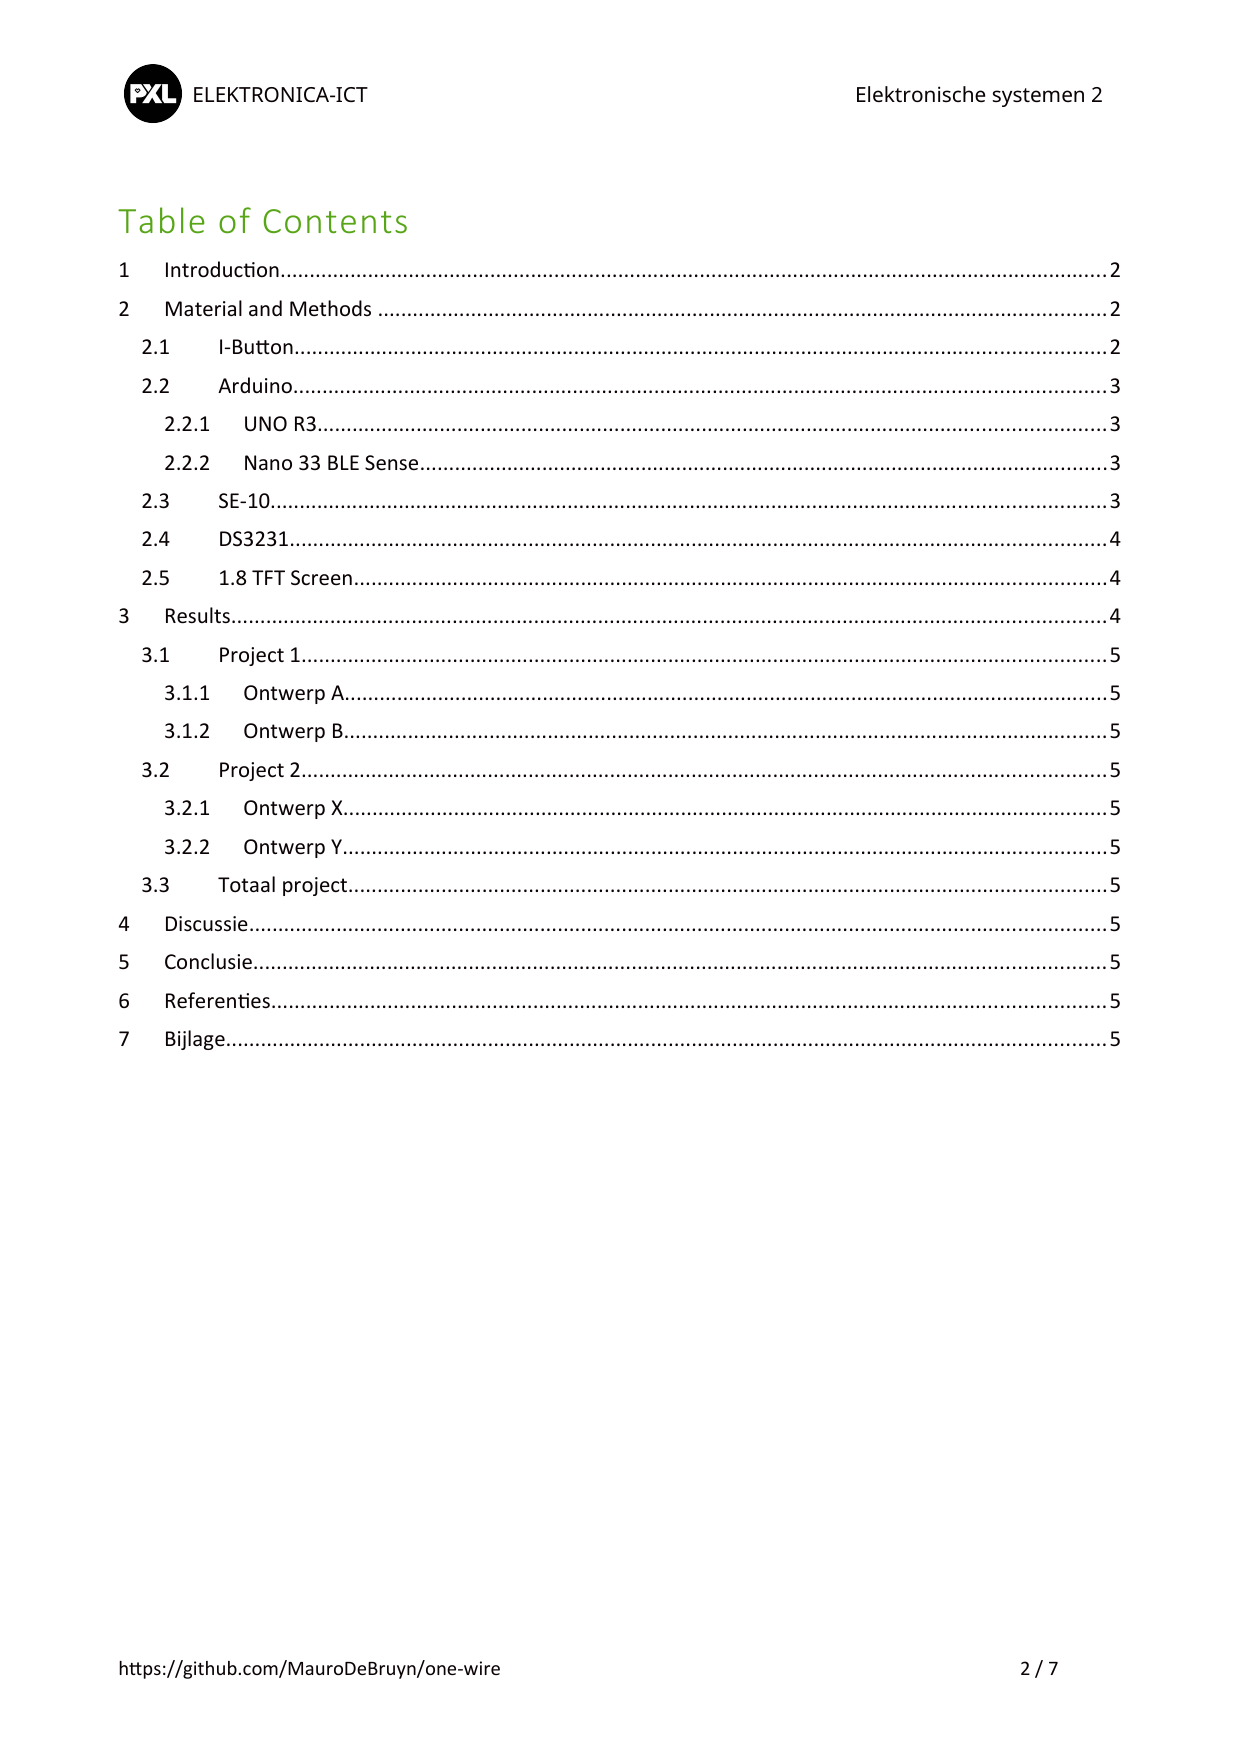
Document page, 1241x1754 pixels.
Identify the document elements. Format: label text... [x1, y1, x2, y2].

text 3.3 Totaal project 5 [141, 870, 1122, 898]
text 3.2 Project 2 5 [141, 755, 1122, 783]
text 2.2.2 Nano 33 BLE Sense 3 [164, 448, 1122, 476]
text 1 Introduction 2 [118, 255, 1122, 283]
text 4 Discussie 5 [118, 909, 1122, 937]
text 2.2.1 UNO R3 3 [164, 409, 1122, 437]
text 2.2 Arduino 3 [141, 371, 1122, 399]
text 2 Material and Methods 2 [118, 294, 1122, 322]
text 3.2.1 Ontwerp X 5 [164, 793, 1122, 822]
text 7 Bijlage 5 [118, 1024, 1122, 1052]
picture [118, 59, 188, 129]
text 2.1 I-Button 2 [141, 332, 1122, 360]
text 5 Conclusie 5 [118, 947, 1122, 975]
text 3.1 Project 1 5 [141, 640, 1122, 668]
text 3.1.2 Ontwerp B 5 [164, 717, 1122, 745]
text 6 Referenties 5 [118, 986, 1122, 1014]
text 2.3 SE-10 3 [141, 486, 1122, 514]
text 3 Results 4 [118, 601, 1122, 629]
text 3.1.1 Ontwerp A 5 [164, 678, 1122, 706]
text 3.2.2 Ontwerp Y 5 [164, 832, 1122, 860]
text 2.5 1.8 TFT Screen 4 [141, 563, 1122, 591]
text 2.4 DS3231 4 [141, 524, 1122, 552]
subtitle Table of Contents [118, 197, 1122, 243]
